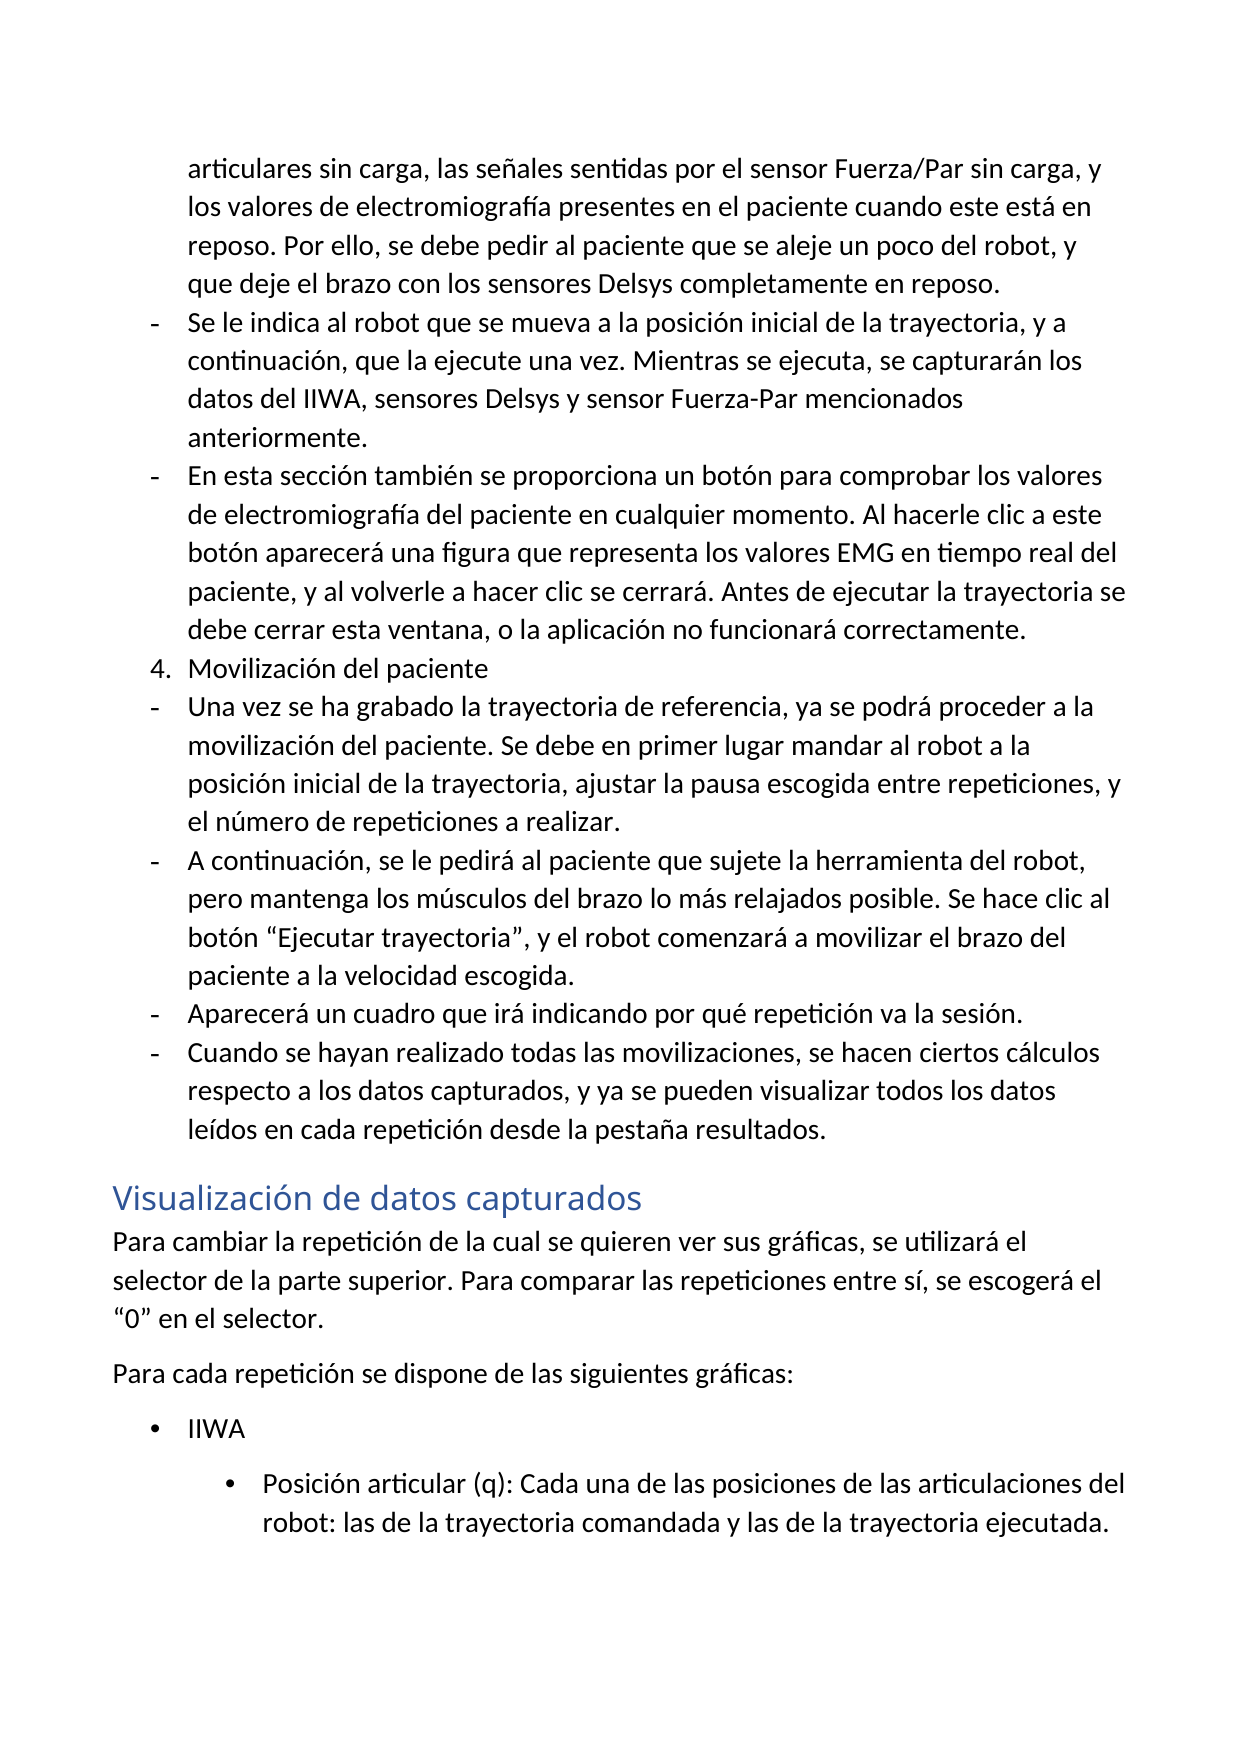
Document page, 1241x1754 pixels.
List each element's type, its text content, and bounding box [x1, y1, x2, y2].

text Para cada repetición se dispone de las siguientes gráficas: [112, 1355, 1128, 1391]
list Se le indica al robot que se mueva a la posición inicial de la trayectoria, y a continuación, que la ejecute una vez. Mientras se ejecuta, se capturarán los datos del IIWA, sensores Delsys y sensor Fuerza-Par mencionados anteriormente. [150, 304, 1128, 455]
list IIWA [150, 1410, 1128, 1446]
list A continuación, se le pedirá al paciente que sujete la herramienta del robot, pero mantenga los músculos del brazo lo más relajados posible. Se hace clic al botón “Ejecutar trayectoria”, y el robot comenzará a movilizar el brazo del paciente a la velocidad escogida. [150, 842, 1128, 993]
list Cuando se hayan realizado todas las movilizaciones, se hacen ciertos cálculos respecto a los datos capturados, y ya se pueden visualizar todos los datos leídos en cada repetición desde la pestaña resultados. [150, 1034, 1128, 1147]
text Para cambiar la repetición de la cual se quieren ver sus gráficas, se utilizará el selector de la parte superior. Para comparar las repeticiones entre sí, se escogerá el “0” en el selector. [112, 1223, 1128, 1336]
list Movilización del paciente [150, 650, 1128, 685]
subtitle Visualización de datos capturados [112, 1174, 1128, 1220]
list Una vez se ha grabado la trayectoria de referencia, ya se podrá proceder a la movilización del paciente. Se debe en primer lugar mandar al robot a la posición inicial de la trayectoria, ajustar la pausa escogida entre repeticiones, y el número de repeticiones a realizar. [150, 688, 1128, 839]
list Posición articular (q): Cada una de las posiciones de las articulaciones del robot: las de la trayectoria comandada y las de la trayectoria ejecutada. [225, 1466, 1128, 1539]
list En esta sección también se proporciona un botón para comprobar los valores de electromiografía del paciente en cualquier momento. Al hacerle clic a este botón aparecerá una figura que representa los valores EMG en tiempo real del paciente, y al volverle a hacer clic se cerrará. Antes de ejecutar la trayectoria se debe cerrar esta ventana, o la aplicación no funcionará correctamente. [150, 457, 1128, 647]
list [150, 150, 1128, 301]
list Aparecerá un cuadro que irá indicando por qué repetición va la sesión. [150, 996, 1128, 1031]
